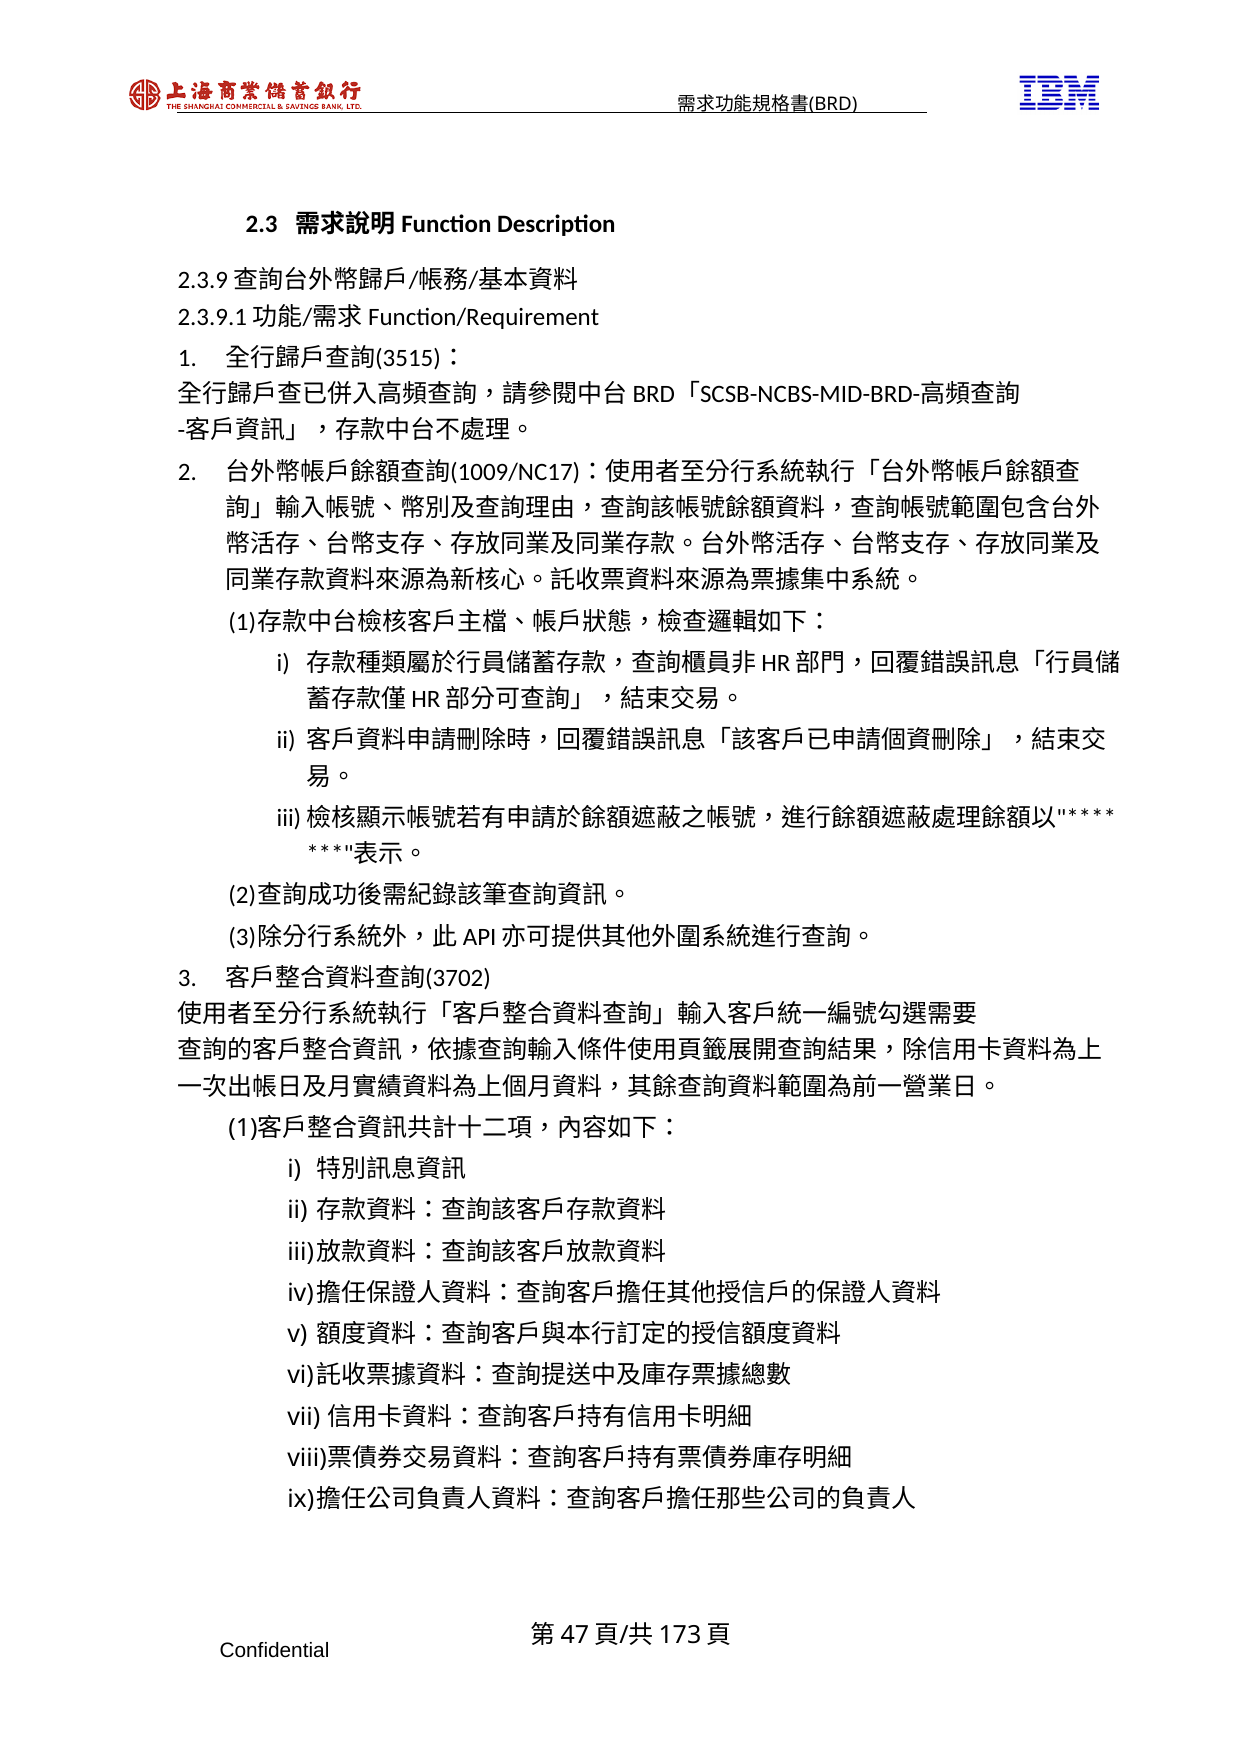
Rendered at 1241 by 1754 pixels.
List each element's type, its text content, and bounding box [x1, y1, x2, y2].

subtitle 需求說明 Function Description [245, 199, 1122, 241]
text 查詢的客戶整合資訊，依據查詢輸入條件使用頁籤展開查詢結果，除信用卡資料為上 [177, 1030, 1122, 1066]
list 擔任公司負責人資料：查詢客戶擔任那些公司的負責人 [287, 1478, 1122, 1515]
text 全行歸戶查已併入高頻查詢，請參閱中台BRD「SCSB-NCBS-MID-BRD-高頻查詢 [177, 373, 1122, 410]
picture [122, 77, 369, 113]
list 檢核顯示帳號若有申請於餘額遮蔽之帳號，進行餘額遮蔽處理餘額以"*******"表示。 [276, 797, 1122, 870]
text -客戶資訊」，存款中台不處理。 [177, 410, 1122, 446]
list 存款中台檢核客戶主檔、帳戶狀態，檢查邏輯如下： [228, 601, 1122, 637]
list 擔任保證人資料：查詢客戶擔任其他授信戶的保證人資料 [287, 1272, 1122, 1308]
text 2.3.9.1 功能/需求 Function/Requirement [177, 296, 1122, 332]
text 使用者至分行系統執行「客戶整合資料查詢」輸入客戶統一編號勾選需要 [177, 993, 1122, 1030]
text 一次出帳日及月實績資料為上個月資料，其餘查詢資料範圍為前一營業日。 [177, 1066, 1122, 1102]
list 放款資料：查詢該客戶放款資料 [287, 1231, 1122, 1267]
list 查詢成功後需紀錄該筆查詢資訊。 [228, 875, 1122, 911]
list 除分行系統外，此API亦可提供其他外圍系統進行查詢。 [228, 916, 1122, 952]
text 2.3.9 查詢台外幣歸戶/帳務/基本資料 [177, 260, 1122, 296]
list 信用卡資料：查詢客戶持有信用卡明細 [287, 1396, 1122, 1432]
list 存款種類屬於行員儲蓄存款，查詢櫃員非HR部門，回覆錯誤訊息「行員儲蓄存款僅HR部分可查詢」，結束交易。 [276, 642, 1122, 715]
list 託收票據資料：查詢提送中及庫存票據總數 [287, 1355, 1122, 1391]
list 客戶資料申請刪除時，回覆錯誤訊息「該客戶已申請個資刪除」，結束交易。 [276, 720, 1122, 792]
list 票債券交易資料：查詢客戶持有票債券庫存明細 [287, 1437, 1122, 1473]
list 存款資料：查詢該客戶存款資料 [287, 1190, 1122, 1226]
text 客戶整合資訊共計十二項，內容如下： [228, 1107, 1122, 1143]
list 特別訊息資訊 [287, 1148, 1122, 1185]
list 額度資料：查詢客戶與本行訂定的授信額度資料 [287, 1313, 1122, 1350]
text 全行歸戶查詢(3515)： [178, 337, 1122, 373]
text 台外幣帳戶餘額查詢(1009/NC17)：使用者至分行系統執行「台外幣帳戶餘額查詢」輸入帳號、幣別及查詢理由，查詢該帳號餘額資料，查詢帳號範圍包含台外幣活存、台幣支存、存放同業及同業存款。台外幣活存、台幣支存、存放同業及同業存款資料來源為新核心。託收票資料來源為票據集中系統。 [178, 451, 1122, 596]
text 客戶整合資料查詢(3702) [178, 957, 1122, 993]
